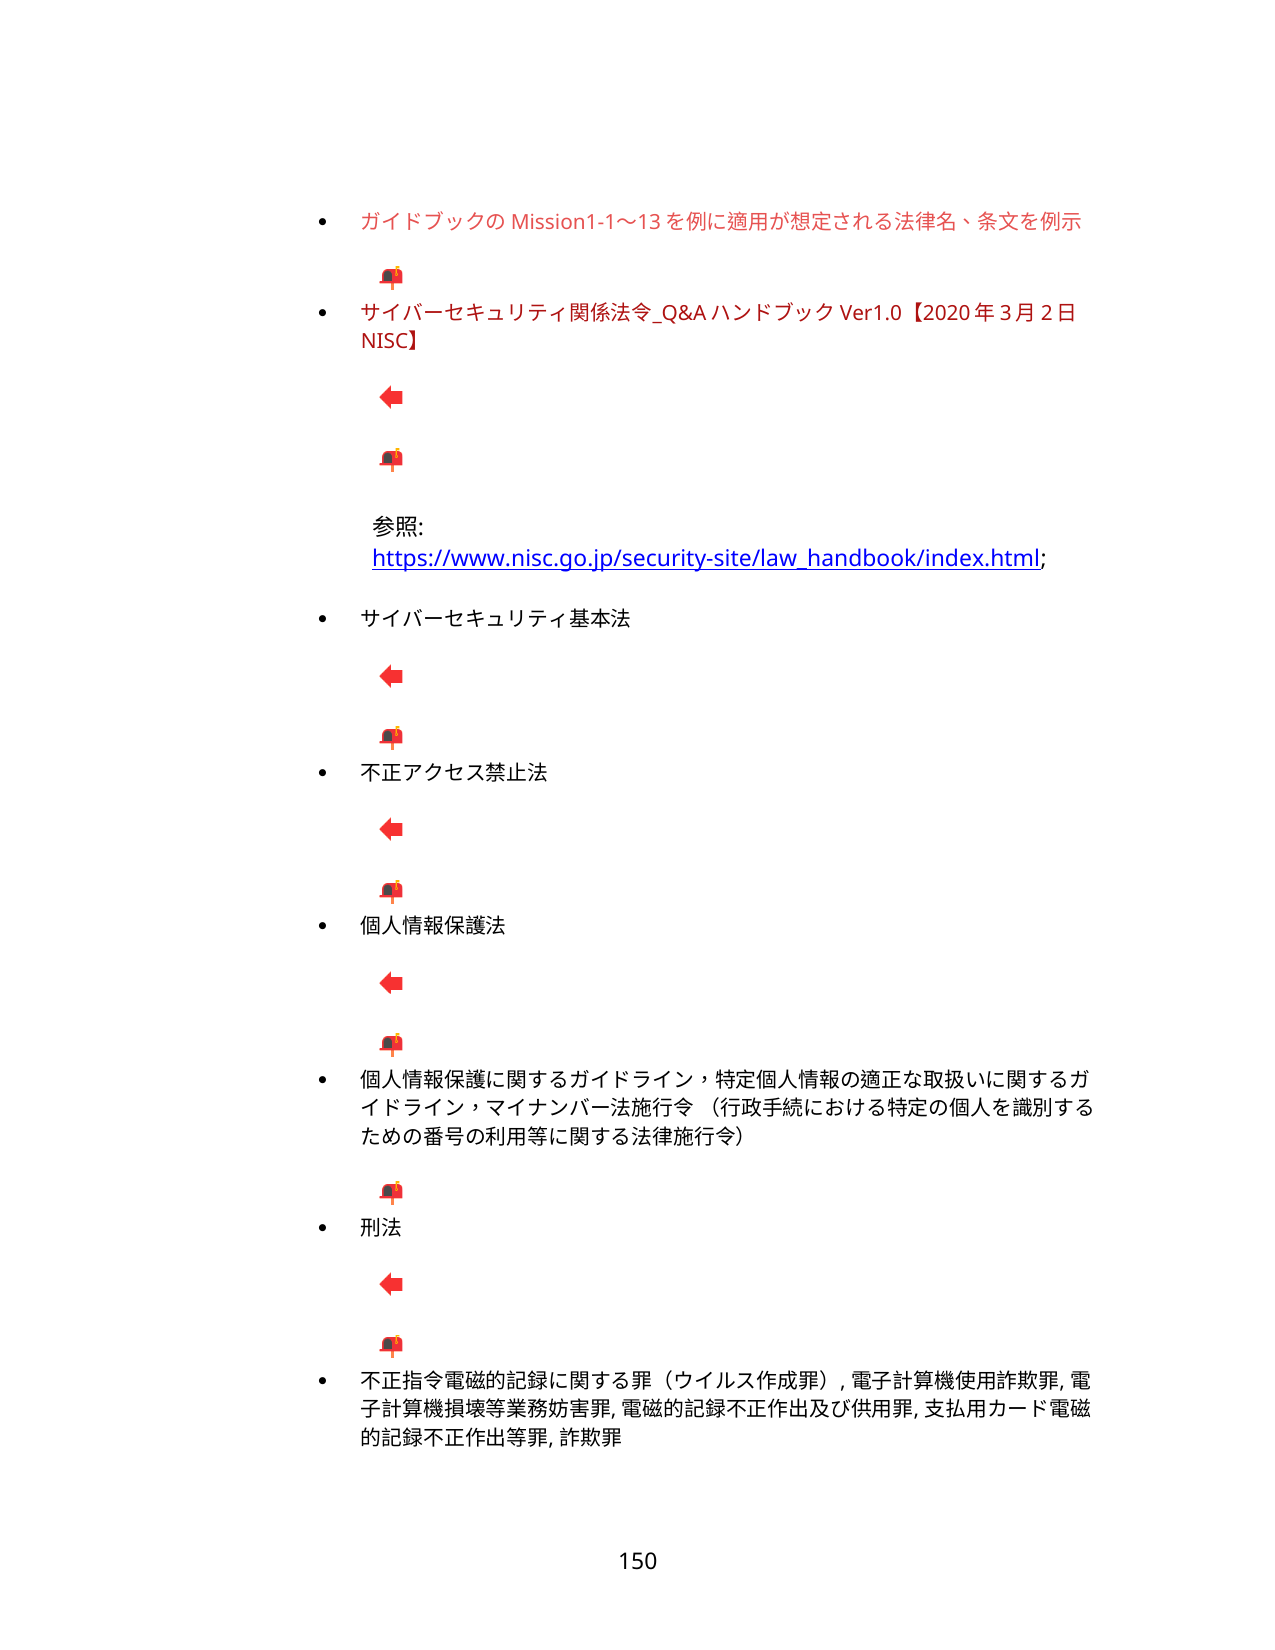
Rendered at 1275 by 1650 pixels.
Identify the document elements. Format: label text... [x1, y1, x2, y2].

list 不正指令電磁的記録に関する罪（ウイルス作成罪）, 電子計算機使用詐欺罪, 電子計算機損壊等業務妨害罪, 電磁的記録不正作出及び供用罪, 支払用カード電磁的記録不正作出等罪, 詐欺罪 [319, 1366, 1098, 1451]
picture [379, 726, 403, 750]
text https://www.nisc.go.jp/security-site/law_handbook/index.html; [372, 542, 1098, 573]
picture [379, 971, 403, 994]
picture [379, 385, 403, 409]
list サイバーセキュリティ関係法令_Q&AハンドブックVer1.0【2020年3月2日NISC】 [319, 298, 1098, 354]
picture [379, 1033, 403, 1057]
list サイバーセキュリティ基本法 [319, 604, 1098, 633]
picture [379, 448, 403, 472]
list 刑法 [319, 1213, 1098, 1241]
picture [379, 880, 403, 904]
list ガイドブックのMission1-1～13を例に適用が想定される法律名、条文を例示 [319, 207, 1098, 235]
picture [379, 817, 403, 841]
picture [379, 1272, 403, 1296]
picture [379, 664, 403, 688]
list 参照: [372, 511, 1098, 542]
picture [379, 266, 403, 290]
picture [379, 1181, 403, 1205]
list 個人情報保護法 [319, 911, 1098, 940]
picture [379, 1335, 403, 1358]
list 不正アクセス禁止法 [319, 758, 1098, 786]
list 個人情報保護に関するガイドライン，特定個人情報の適正な取扱いに関するガイドライン，マイナンバー法施行令 （行政手続における特定の個人を識別するための番号の利用等に関する法律施行令） [319, 1065, 1098, 1150]
